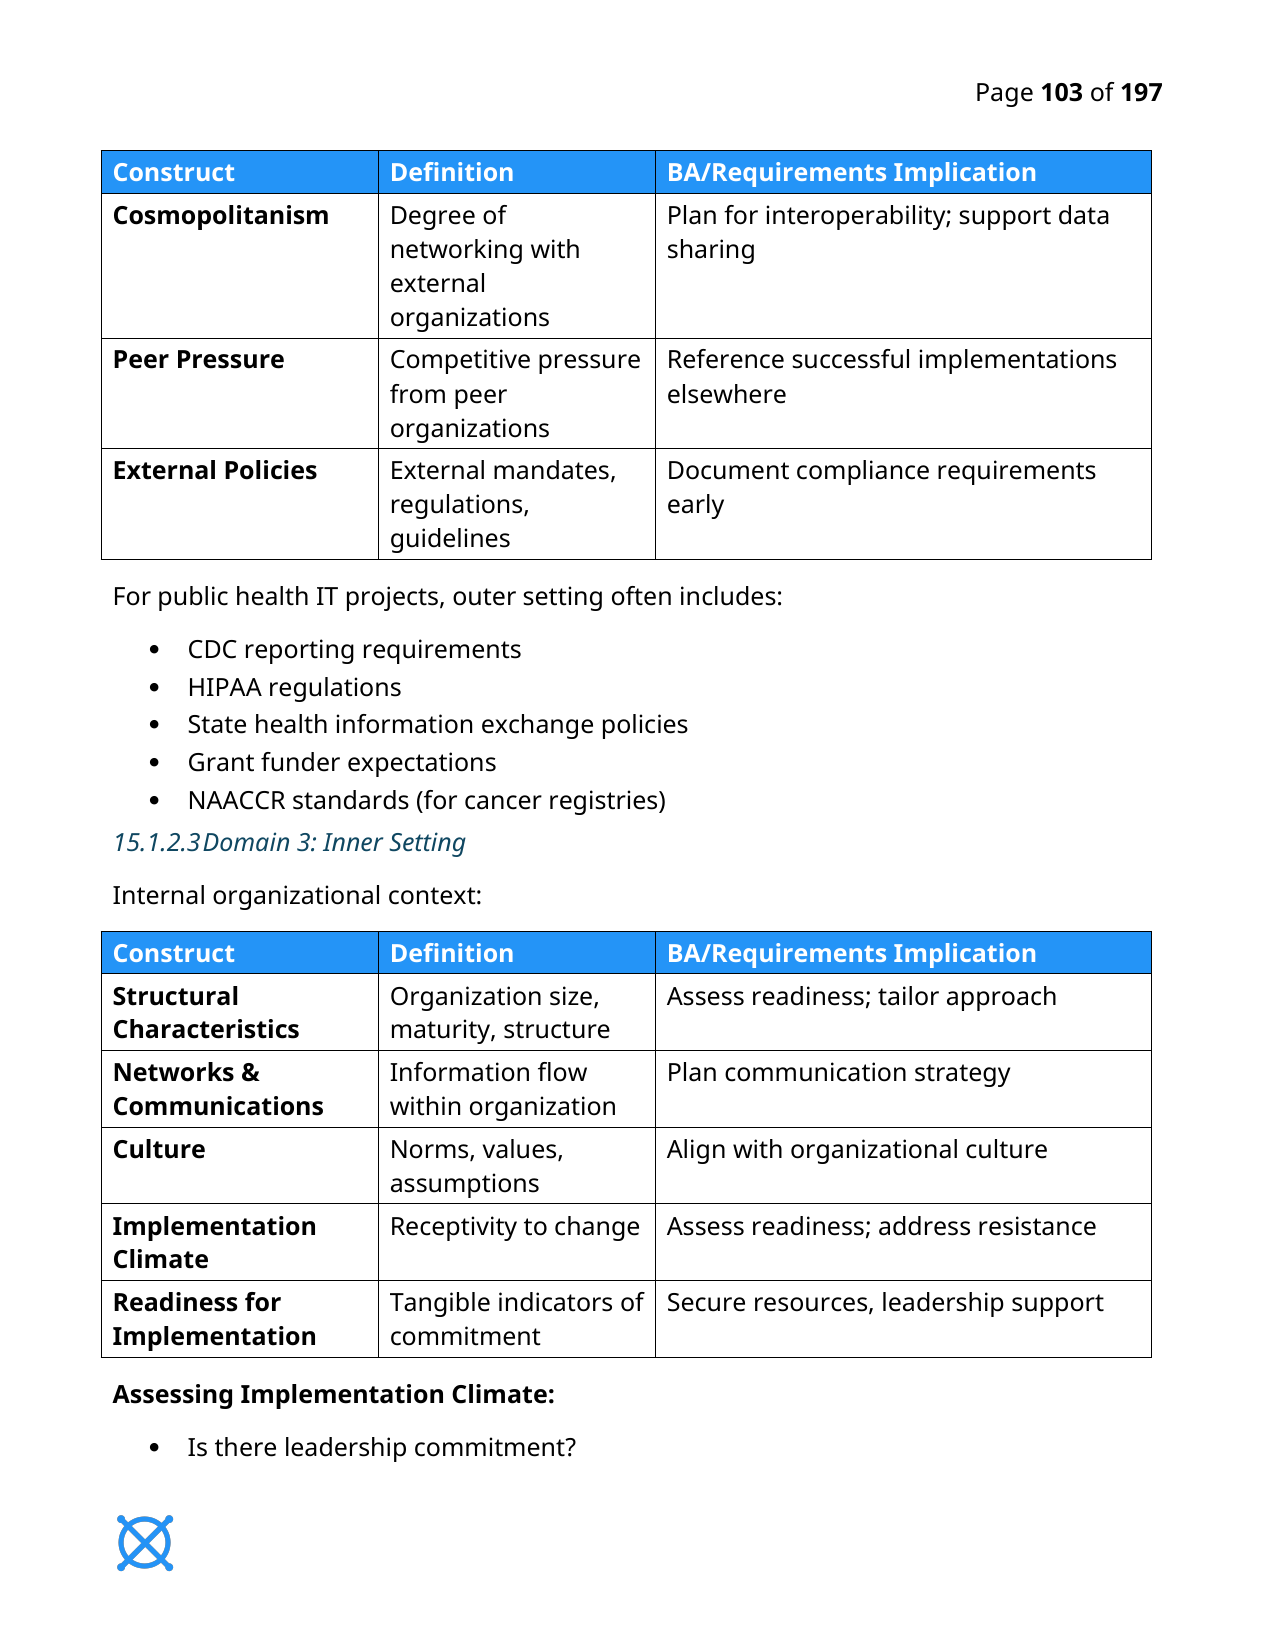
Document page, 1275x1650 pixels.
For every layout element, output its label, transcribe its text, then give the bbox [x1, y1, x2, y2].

picture [112, 1511, 177, 1575]
list CDC reporting requirements [150, 631, 1162, 666]
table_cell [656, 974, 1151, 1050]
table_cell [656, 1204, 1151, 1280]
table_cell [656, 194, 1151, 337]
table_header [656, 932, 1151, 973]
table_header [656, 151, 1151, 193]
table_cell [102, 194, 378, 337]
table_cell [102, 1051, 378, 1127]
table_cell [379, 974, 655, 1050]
text Assessing Implementation Climate: [112, 1376, 1162, 1411]
list State health information exchange policies [150, 707, 1162, 741]
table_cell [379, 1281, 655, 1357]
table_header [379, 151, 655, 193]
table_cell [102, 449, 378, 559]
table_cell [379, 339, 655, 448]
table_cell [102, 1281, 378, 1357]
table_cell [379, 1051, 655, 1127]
list Is there leadership commitment? [150, 1429, 1162, 1463]
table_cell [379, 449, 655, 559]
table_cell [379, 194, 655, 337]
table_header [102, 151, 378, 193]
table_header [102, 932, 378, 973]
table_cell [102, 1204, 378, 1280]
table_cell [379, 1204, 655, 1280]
text For public health IT projects, outer setting often includes: [112, 579, 1162, 613]
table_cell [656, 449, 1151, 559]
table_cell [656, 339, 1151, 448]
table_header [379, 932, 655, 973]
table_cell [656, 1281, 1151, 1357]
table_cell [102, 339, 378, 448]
subtitle Domain 3: Inner Setting [112, 825, 1162, 859]
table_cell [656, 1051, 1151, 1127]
text Internal organizational context: [112, 878, 1162, 912]
list HIPAA regulations [150, 669, 1162, 703]
list NAACCR standards (for cancer registries) [150, 783, 1162, 817]
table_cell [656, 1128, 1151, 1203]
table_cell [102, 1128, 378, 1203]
list Grant funder expectations [150, 745, 1162, 779]
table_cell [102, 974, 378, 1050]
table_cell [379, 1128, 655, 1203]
